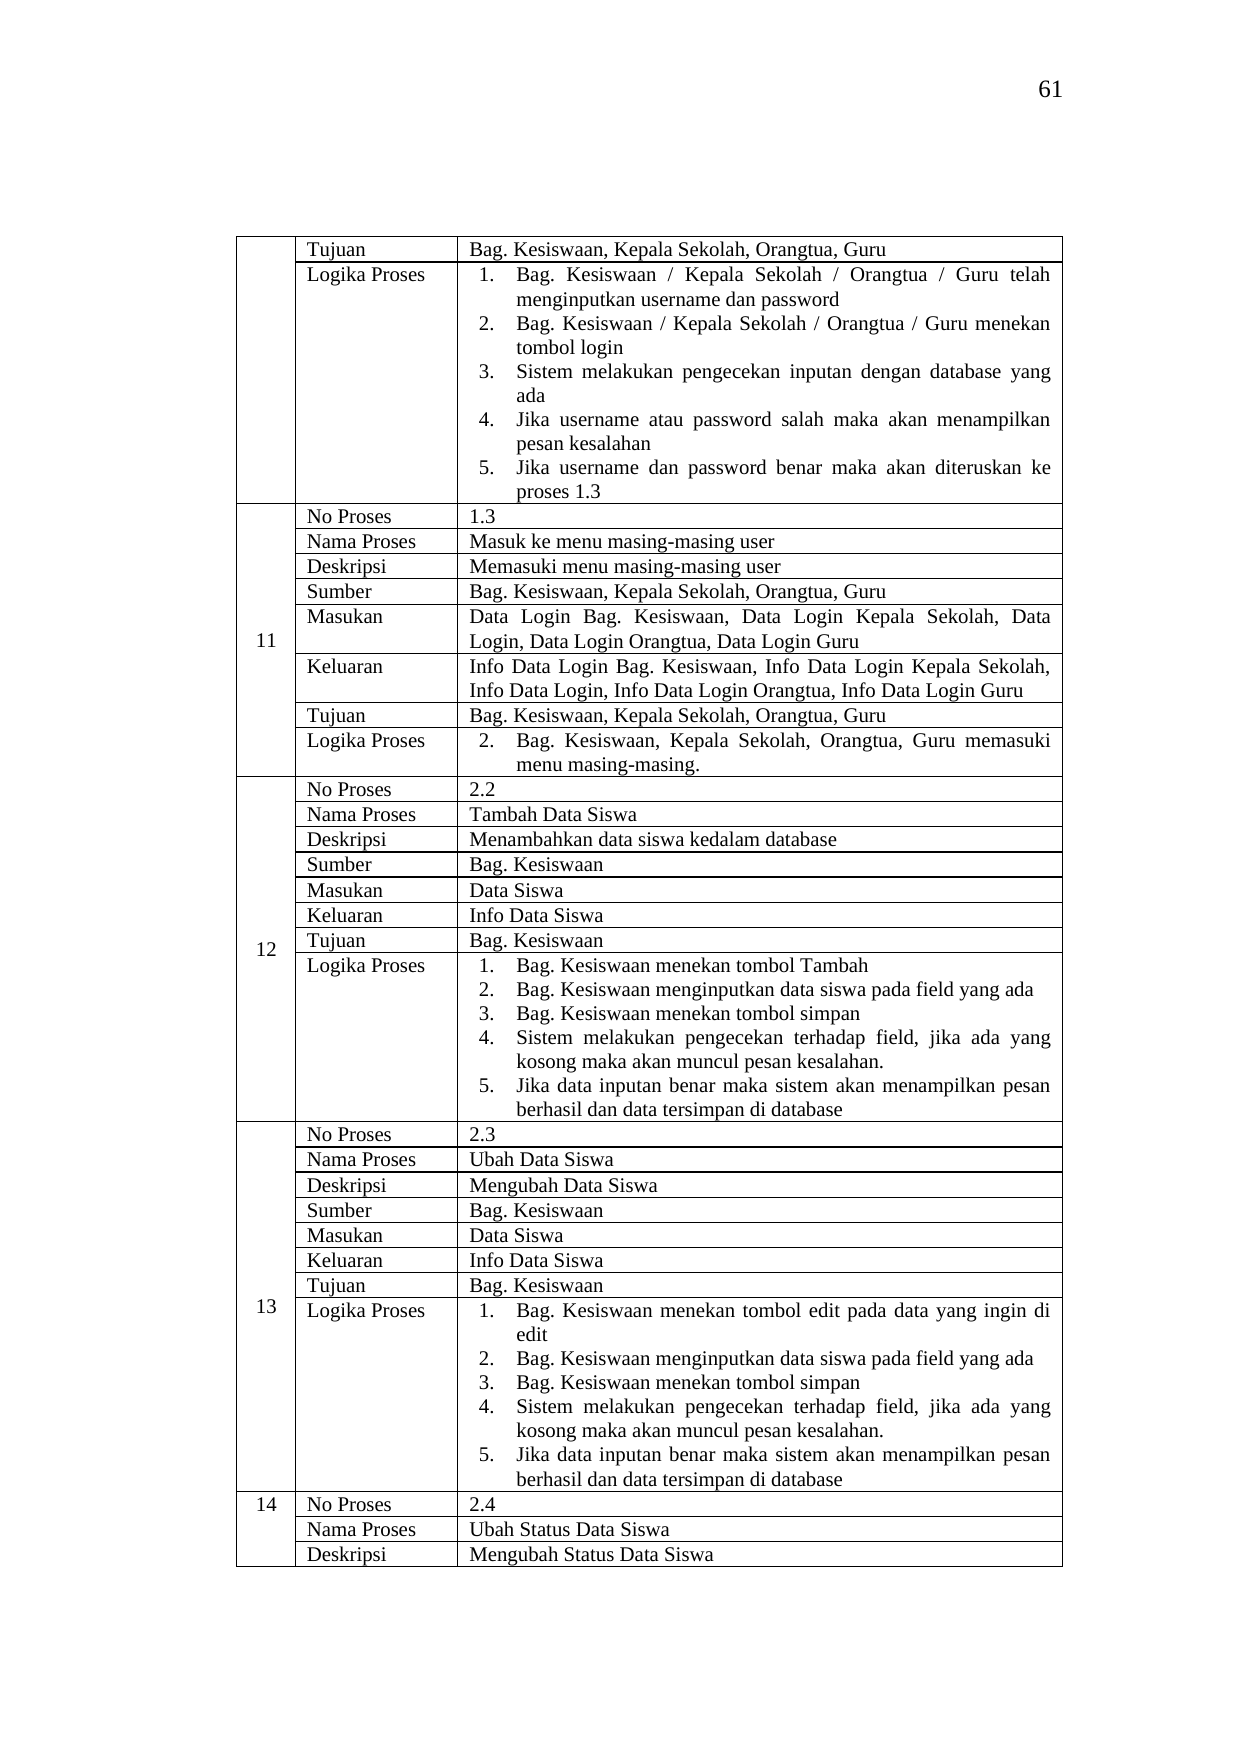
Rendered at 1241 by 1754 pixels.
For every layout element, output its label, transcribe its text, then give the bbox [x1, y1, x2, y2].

table_cell Logika Proses [296, 728, 457, 776]
table_cell Tujuan [296, 1273, 457, 1297]
table_cell Tambah Data Siswa [458, 802, 1062, 826]
table_cell Tujuan [296, 237, 457, 261]
table_cell Keluaran [296, 903, 457, 927]
table_cell Masukan [296, 1223, 457, 1247]
table_cell 12 [237, 777, 295, 1121]
table_cell Nama Proses [296, 1148, 457, 1171]
table_cell Nama Proses [296, 529, 457, 553]
table_cell Bag. Kesiswaan, Kepala Sekolah, Orangtua, Guru [458, 579, 1062, 603]
table_cell Bag. Kesiswaan, Kepala Sekolah, Orangtua, Guru [458, 703, 1062, 727]
table_cell Data Siswa [458, 878, 1062, 902]
table_cell Bag. Kesiswaan / Kepala Sekolah / Orangtua / Guru telah menginputkan username dan password Bag. Kesiswaan / Kepala Sekolah / Orangtua / Guru menekan tombol login Sistem melakukan pengecekan inputan dengan database yang ada Jika username atau password salah maka akan menampilkan pesan kesalahan Jika username dan password benar maka akan diteruskan ke proses 1.3 [458, 263, 1062, 503]
table_cell Nama Proses [296, 1517, 457, 1541]
table_cell Bag. Kesiswaan [458, 1198, 1062, 1222]
table_cell No Proses [296, 504, 457, 528]
table_cell Bag. Kesiswaan [458, 853, 1062, 876]
table_cell No Proses [296, 1122, 457, 1146]
table_cell Data Login Bag. Kesiswaan, Data Login Kepala Sekolah, Data Login, Data Login Orangtua, Data Login Guru [458, 605, 1062, 653]
table_cell Keluaran [296, 654, 457, 702]
table_cell Logika Proses [296, 263, 457, 503]
table_cell Masukan [296, 605, 457, 653]
table_cell Tujuan [296, 703, 457, 727]
table_cell Nama Proses [296, 802, 457, 826]
table_cell Ubah Status Data Siswa [458, 1517, 1062, 1541]
table_cell Bag. Kesiswaan menekan tombol edit pada data yang ingin di edit Bag. Kesiswaan menginputkan data siswa pada field yang ada Bag. Kesiswaan menekan tombol simpan Sistem melakukan pengecekan terhadap field, jika ada yang kosong maka akan muncul pesan kesalahan. Jika data inputan benar maka sistem akan menampilkan pesan berhasil dan data tersimpan di database [458, 1298, 1062, 1491]
table_cell 1.3 [458, 504, 1062, 528]
table_cell 2.4 [458, 1492, 1062, 1516]
table_cell Mengubah Status Data Siswa [458, 1542, 1062, 1566]
table_cell Info Data Siswa [458, 1248, 1062, 1272]
table_cell No Proses [296, 1492, 457, 1516]
table_cell 14 [237, 1492, 295, 1566]
table_cell Info Data Login Bag. Kesiswaan, Info Data Login Kepala Sekolah, Info Data Login, Info Data Login Orangtua, Info Data Login Guru [458, 654, 1062, 702]
table_cell Ubah Data Siswa [458, 1148, 1062, 1171]
table_cell Bag. Kesiswaan [458, 928, 1062, 952]
table_cell Deskripsi [296, 827, 457, 851]
table_cell 11 [237, 504, 295, 776]
table_cell Bag. Kesiswaan menekan tombol Tambah Bag. Kesiswaan menginputkan data siswa pada field yang ada Bag. Kesiswaan menekan tombol simpan Sistem melakukan pengecekan terhadap field, jika ada yang kosong maka akan muncul pesan kesalahan. Jika data inputan benar maka sistem akan menampilkan pesan berhasil dan data tersimpan di database [458, 953, 1062, 1121]
table_cell Deskripsi [296, 1542, 457, 1566]
table_cell Bag. Kesiswaan, Kepala Sekolah, Orangtua, Guru [458, 237, 1062, 261]
table_cell 13 [237, 1122, 295, 1491]
table_cell Mengubah Data Siswa [458, 1173, 1062, 1197]
table_cell Data Siswa [458, 1223, 1062, 1247]
table_cell Sumber [296, 853, 457, 876]
table_cell Info Data Siswa [458, 903, 1062, 927]
table_cell No Proses [296, 777, 457, 801]
table_cell Masukan [296, 878, 457, 902]
table_cell Sumber [296, 1198, 457, 1222]
table_cell Bag. Kesiswaan, Kepala Sekolah, Orangtua, Guru memasuki menu masing-masing. [458, 728, 1062, 776]
table_cell Deskripsi [296, 1173, 457, 1197]
table_cell Logika Proses [296, 953, 457, 1121]
table_cell Tujuan [296, 928, 457, 952]
table_cell Menambahkan data siswa kedalam database [458, 827, 1062, 851]
table_cell Bag. Kesiswaan [458, 1273, 1062, 1297]
table_cell 2.2 [458, 777, 1062, 801]
table_cell 2.3 [458, 1122, 1062, 1146]
table_cell Logika Proses [296, 1298, 457, 1491]
table_cell Keluaran [296, 1248, 457, 1272]
table_cell Sumber [296, 579, 457, 603]
table_cell Masuk ke menu masing-masing user [458, 529, 1062, 553]
table_cell Deskripsi [296, 554, 457, 578]
table_cell Memasuki menu masing-masing user [458, 554, 1062, 578]
